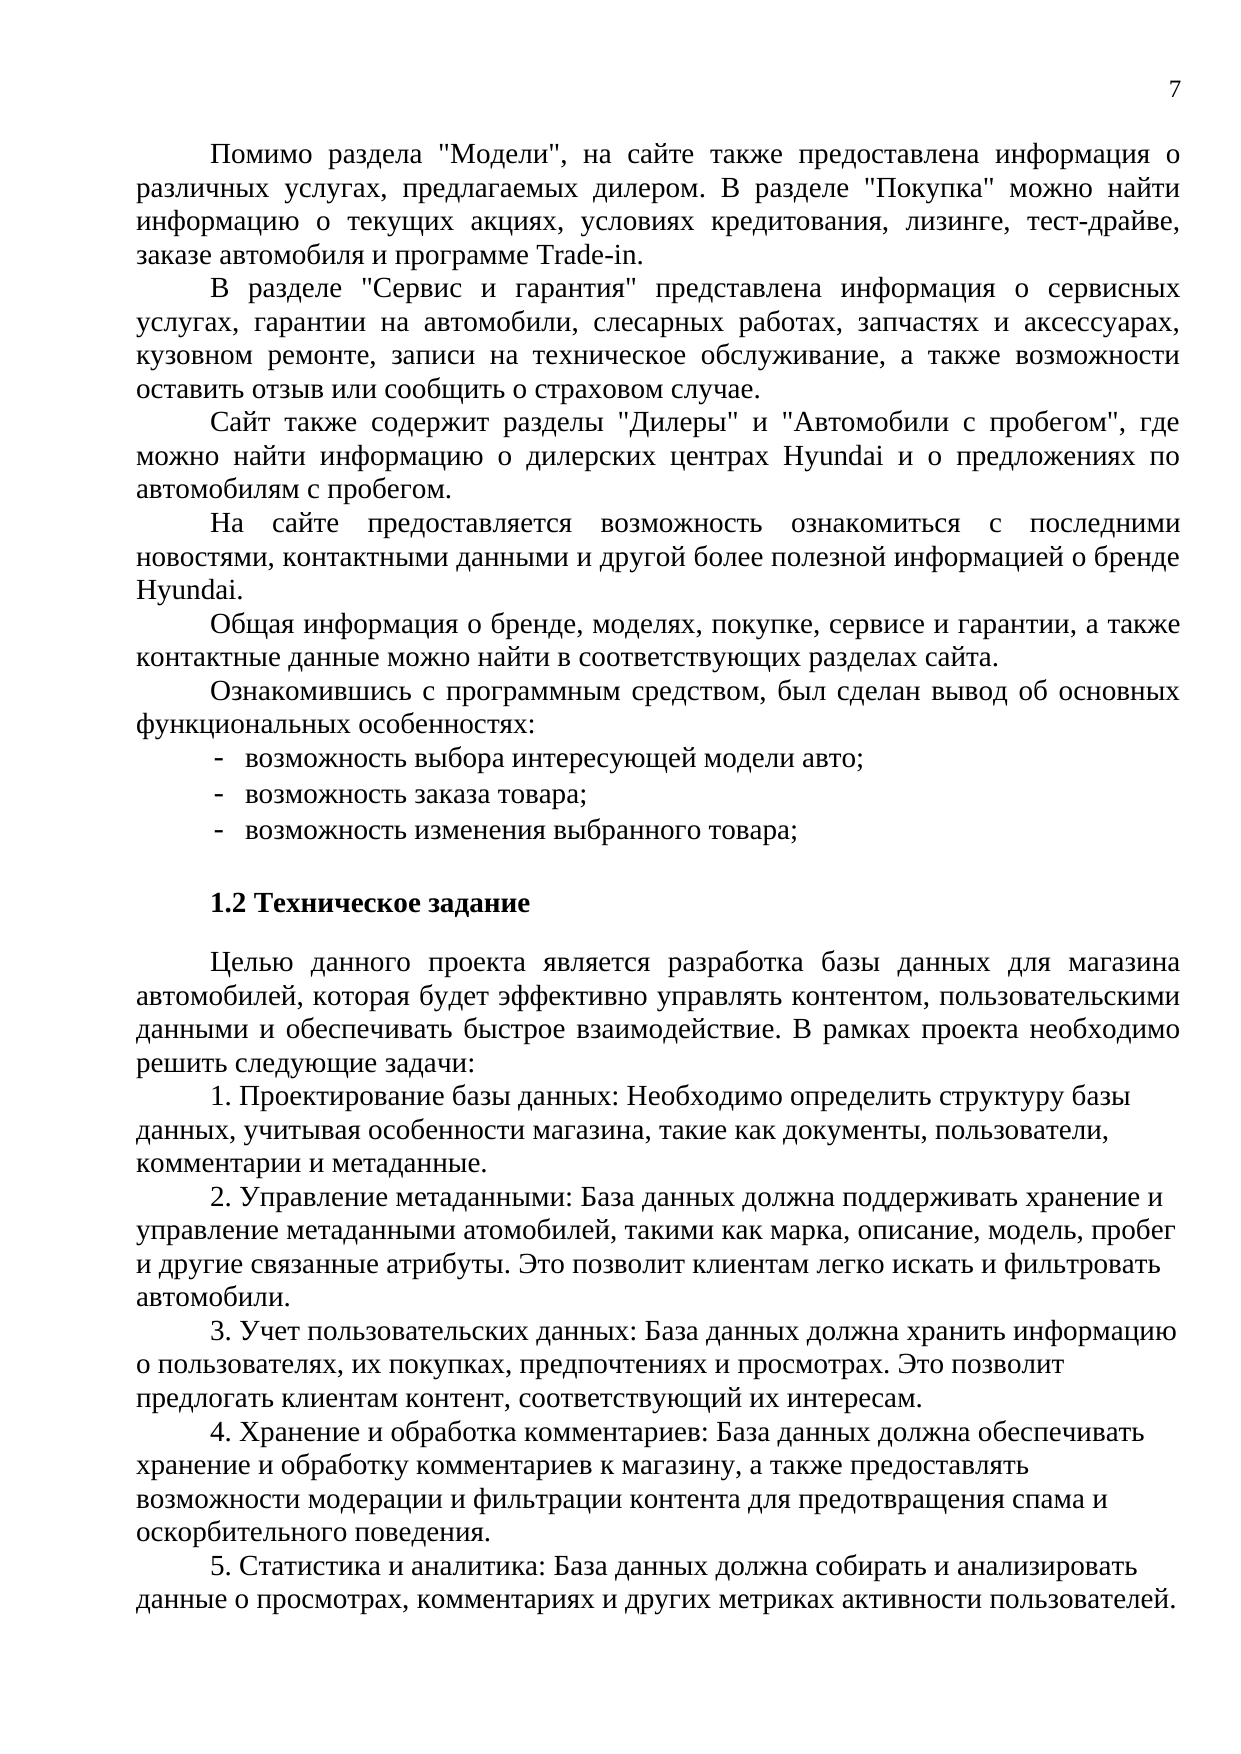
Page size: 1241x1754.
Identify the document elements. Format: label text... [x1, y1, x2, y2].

list Учет пользовательских данных: База данных должна хранить информацию о пользователях, их покупках, предпочтениях и просмотрах. Это позволит предлогать клиентам контент, соответствующий их интересам. [136, 1313, 1181, 1414]
text Помимо раздела "Модели", на сайте также предоставлена информация о различных услугах, предлагаемых дилером. В разделе "Покупка" можно найти информацию о текущих акциях, условиях кредитования, лизинге, тест-драйве, заказе автомобиля и программе Trade-in. [136, 136, 1181, 270]
text Сайт также содержит разделы "Дилеры" и "Автомобили с пробегом", где можно найти информацию о дилерских центрах Hyundai и о предложениях по автомобилям с пробегом. [136, 404, 1181, 505]
list возможность изменения выбранного товара; [136, 812, 1181, 848]
text В разделе "Сервис и гарантия" представлена информация о сервисных услугах, гарантии на автомобили, слесарных работах, запчастях и аксессуарах, кузовном ремонте, записи на техническое обслуживание, а также возможности оставить отзыв или сообщить о страховом случае. [136, 270, 1181, 404]
list возможность заказа товара; [136, 776, 1181, 812]
text Целью данного проекта является разработка базы данных для магазина автомобилей, которая будет эффективно управлять контентом, пользовательскими данными и обеспечивать быстрое взаимодействие. В рамках проекта необходимо решить следующие задачи: [136, 944, 1181, 1078]
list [136, 1548, 1181, 1615]
subtitle 1.2 Техническое задание [136, 886, 1181, 919]
list возможность выбора интересующей модели авто; [136, 740, 1181, 776]
list Управление метаданными: База данных должна поддерживать хранение и управление метаданными атомобилей, такими как марка, описание, модель, пробег и другие связанные атрибуты. Это позволит клиентам легко искать и фильтровать автомобили. [136, 1179, 1181, 1313]
list Хранение и обработка комментариев: База данных должна обеспечивать хранение и обработку комментариев к магазину, а также предоставлять возможности модерации и фильтрации контента для предотвращения спама и оскорбительного поведения. [136, 1414, 1181, 1548]
text На сайте предоставляется возможность ознакомиться с последними новостями, контактными данными и другой более полезной информацией о бренде Hyundai. [136, 505, 1181, 606]
text Ознакомившись с программным средством, был сделан вывод об основных функциональных особенностях: [136, 673, 1181, 740]
list Проектирование базы данных: Необходимо определить структуру базы данных, учитывая особенности магазина, такие как документы, пользователи, комментарии и метаданные. [136, 1078, 1181, 1179]
text Общая информация о бренде, моделях, покупке, сервисе и гарантии, а также контактные данные можно найти в соответствующих разделах сайта. [136, 606, 1181, 673]
